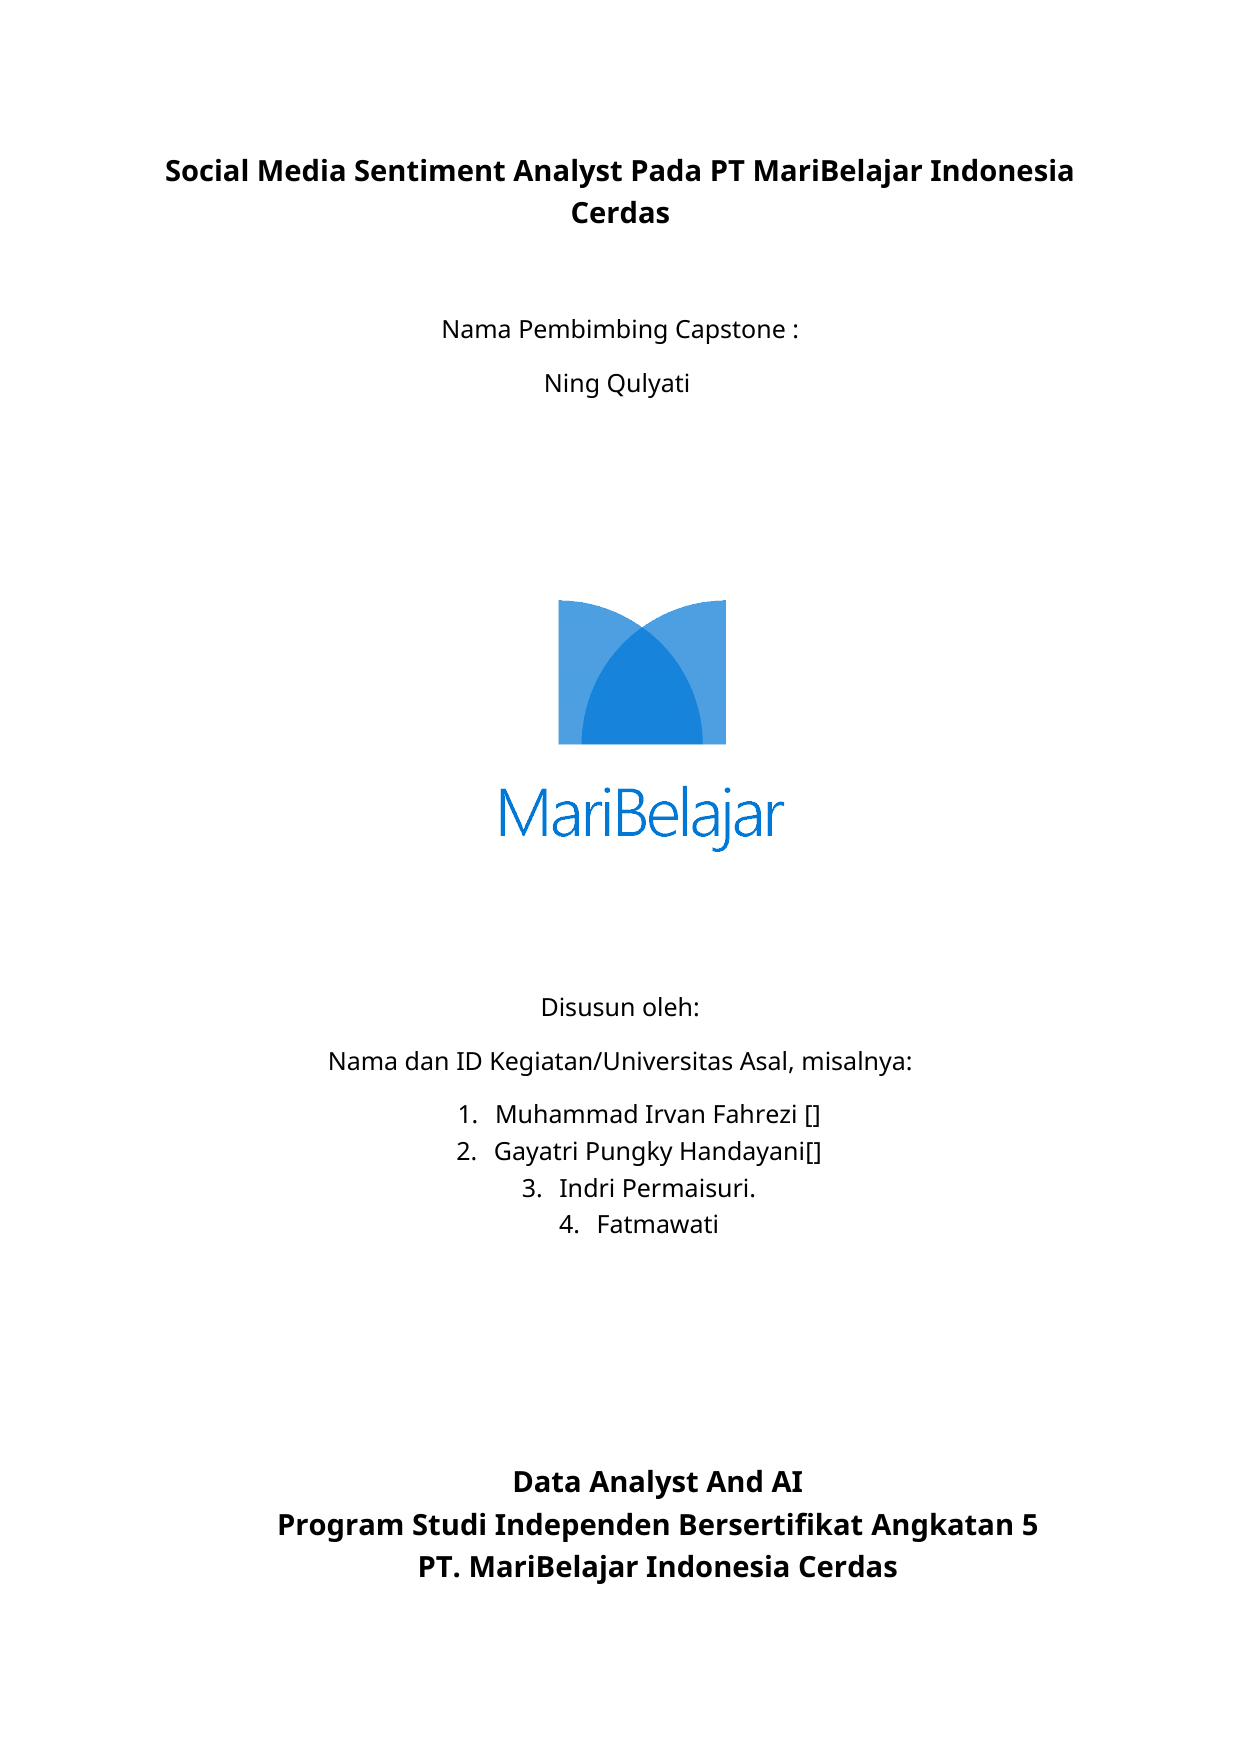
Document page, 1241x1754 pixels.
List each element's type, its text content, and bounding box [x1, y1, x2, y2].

list Data Analyst And AI [225, 1461, 1090, 1501]
list PT. MariBelajar Indonesia Cerdas [225, 1547, 1090, 1586]
text Social Media Sentiment Analyst Pada PT MariBelajar Indonesia Cerdas [150, 150, 1090, 232]
text Ning Qulyati [150, 365, 1090, 436]
list Indri Permaisuri. [187, 1170, 1090, 1204]
list Muhammad Irvan Fahrezi [] [187, 1097, 1090, 1131]
picture [493, 590, 788, 857]
list Program Studi Independen Bersertifikat Angkatan 5 [225, 1504, 1090, 1543]
text Nama Pembimbing Capstone : [150, 312, 1090, 346]
text Nama dan ID Kegiatan/Universitas Asal, misalnya: [150, 1043, 1090, 1077]
text Disusun oleh: [150, 990, 1090, 1024]
list Gayatri Pungky Handayani[] [187, 1133, 1090, 1167]
list Fatmawati [187, 1207, 1090, 1241]
